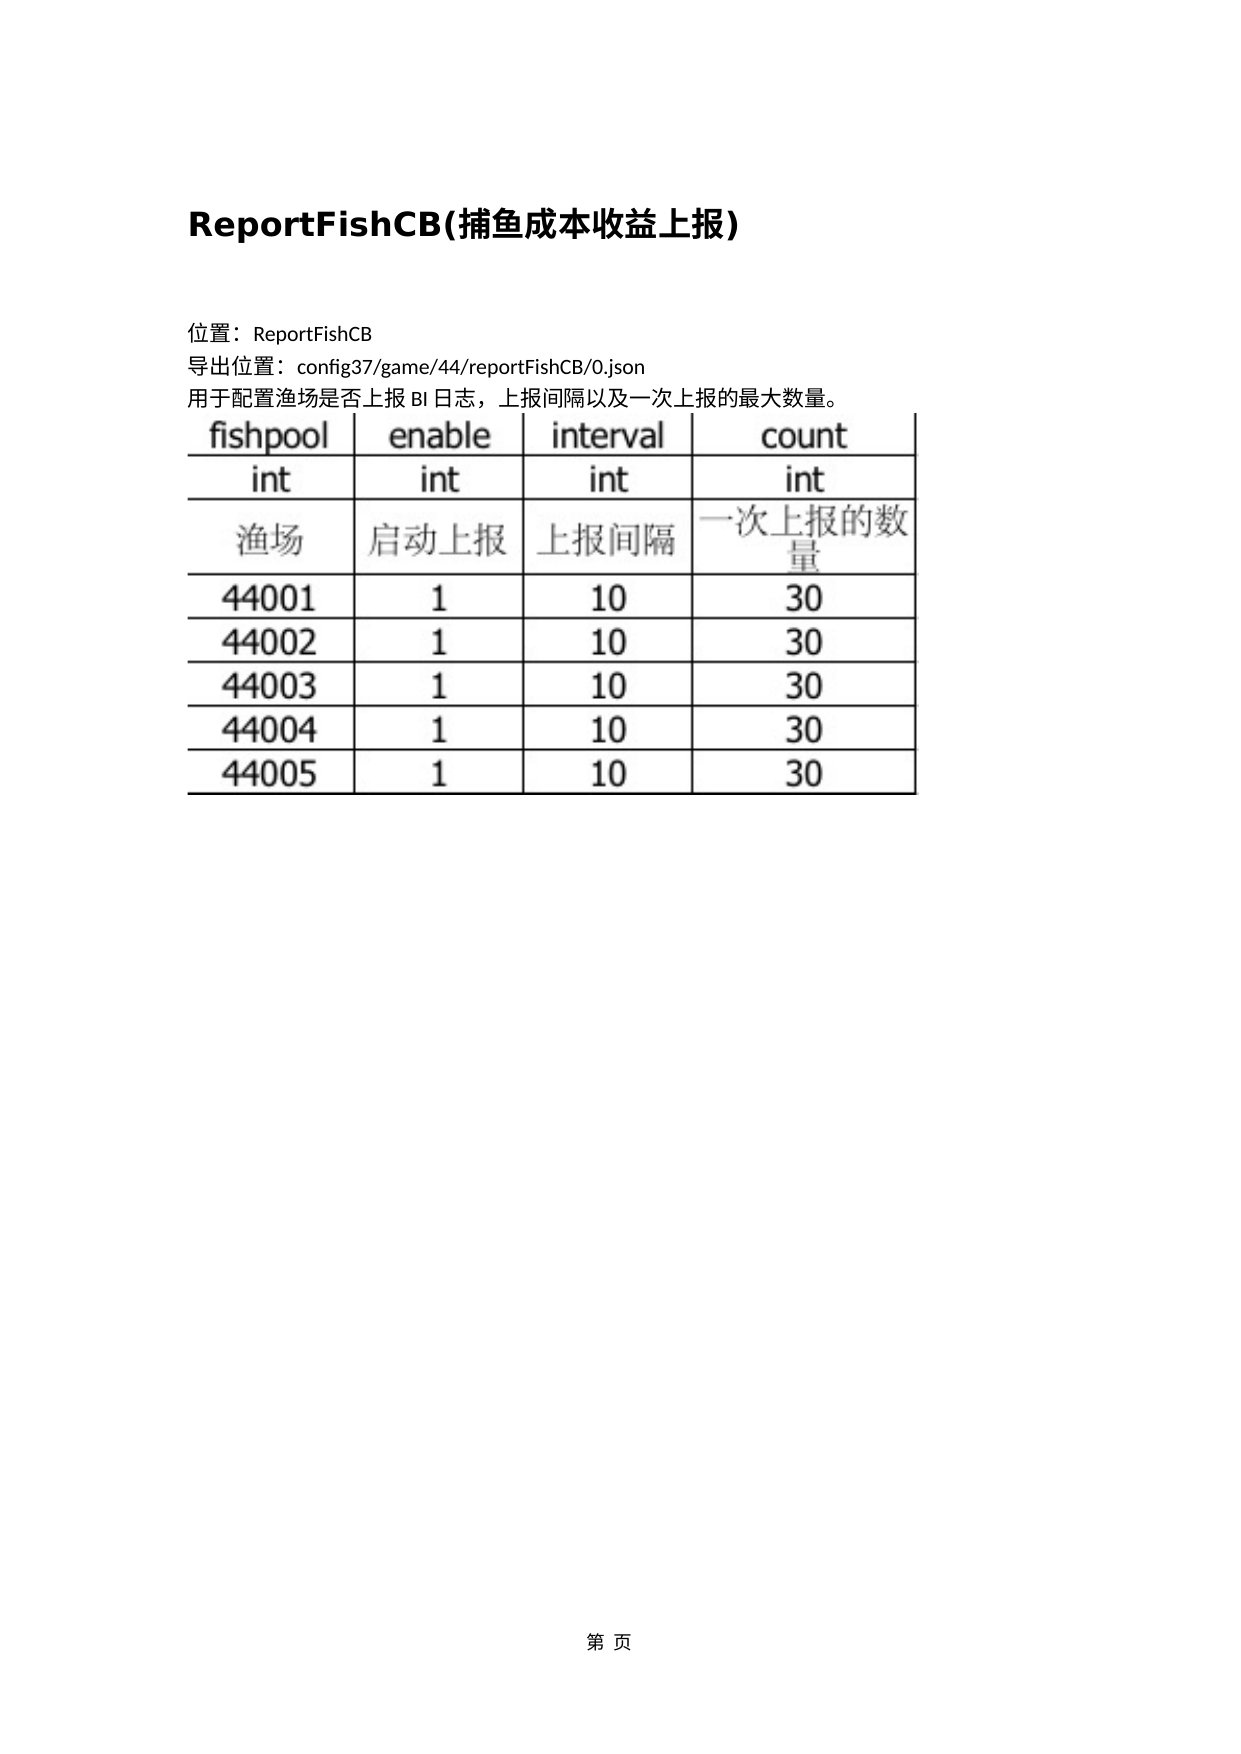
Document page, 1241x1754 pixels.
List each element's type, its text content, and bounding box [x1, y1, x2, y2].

text 位置：ReportFishCB [187, 316, 1053, 348]
picture [187, 413, 919, 795]
text 导出位置：config37/game/44/reportFishCB/0.json [187, 348, 1053, 381]
text 用于配置渔场是否上报BI日志，上报间隔以及一次上报的最大数量。 [187, 381, 1053, 413]
subtitle ReportFishCB(捕鱼成本收益上报) [187, 189, 1053, 254]
